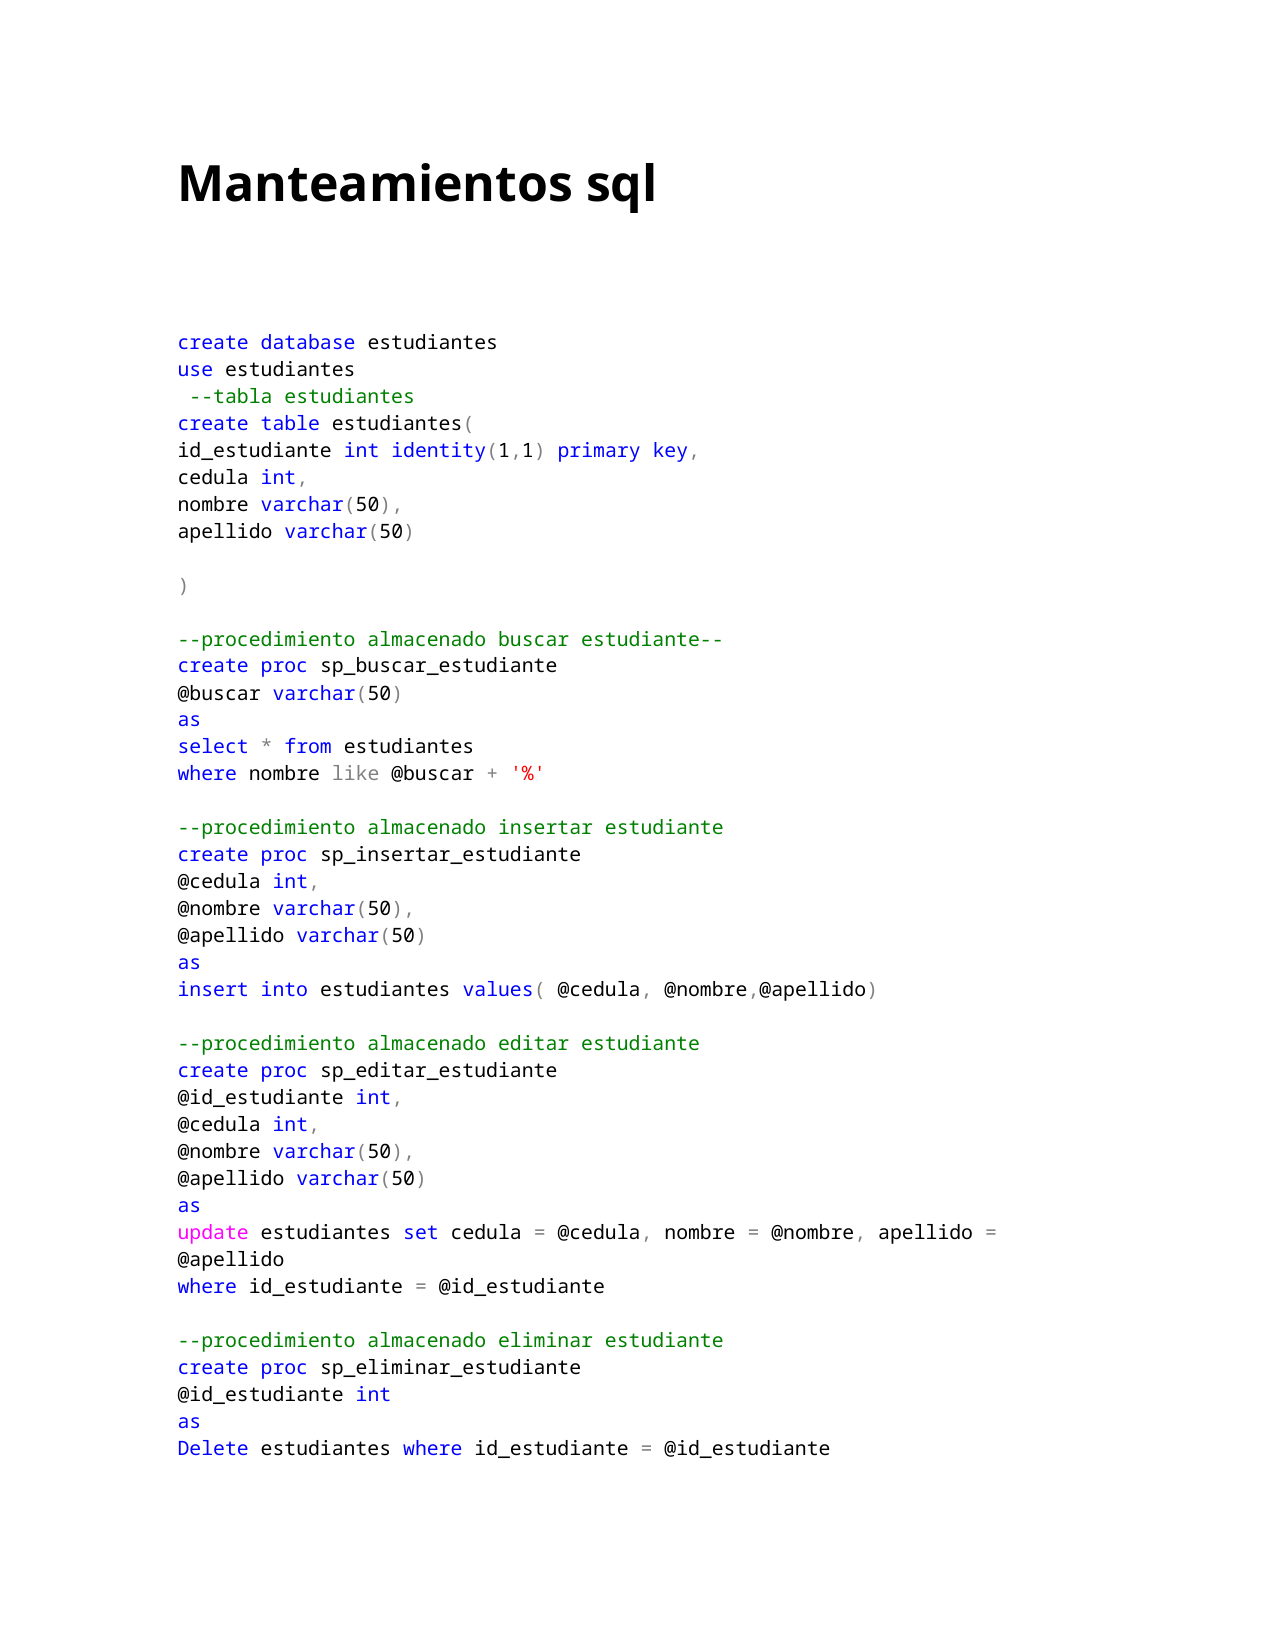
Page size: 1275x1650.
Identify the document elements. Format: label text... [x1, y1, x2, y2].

text --procedimiento almacenado editar estudiante [177, 1029, 1098, 1056]
text @cedula int, [177, 1110, 1098, 1137]
text @id_estudiante int [177, 1380, 1098, 1407]
text id_estudiante int identity(1,1) primary key, [177, 436, 1098, 463]
text @nombre varchar(50), [177, 894, 1098, 922]
text as [177, 948, 1098, 976]
text --tabla estudiantes [177, 382, 1098, 409]
text as [177, 706, 1098, 733]
text where id_estudiante = @id_estudiante [177, 1272, 1098, 1299]
text nombre varchar(50), [177, 490, 1098, 517]
text where nombre like @buscar + '%' [177, 760, 1098, 787]
text apellido varchar(50) [177, 517, 1098, 544]
text create proc sp_eliminar_estudiante [177, 1353, 1098, 1380]
text @nombre varchar(50), [177, 1137, 1098, 1164]
text --procedimiento almacenado buscar estudiante-- [177, 625, 1098, 652]
text @cedula int, [177, 868, 1098, 894]
text cedula int, [177, 463, 1098, 490]
text Manteamientos sql [177, 148, 1098, 216]
text use estudiantes [177, 355, 1098, 382]
text @apellido varchar(50) [177, 1164, 1098, 1191]
text as [177, 1191, 1098, 1218]
text create proc sp_editar_estudiante [177, 1056, 1098, 1083]
text select * from estudiantes [177, 733, 1098, 760]
text update estudiantes set cedula = @cedula, nombre = @nombre, apellido = @apellido [177, 1218, 1098, 1272]
text @buscar varchar(50) [177, 679, 1098, 706]
text ) [177, 571, 1098, 598]
text Delete estudiantes where id_estudiante = @id_estudiante [177, 1434, 1098, 1461]
text create table estudiantes( [177, 409, 1098, 436]
text create proc sp_insertar_estudiante [177, 841, 1098, 868]
text @apellido varchar(50) [177, 922, 1098, 948]
text @id_estudiante int, [177, 1083, 1098, 1110]
text insert into estudiantes values( @cedula, @nombre,@apellido) [177, 976, 1098, 1002]
text create database estudiantes [177, 328, 1098, 355]
text as [177, 1407, 1098, 1434]
text create proc sp_buscar_estudiante [177, 652, 1098, 679]
text --procedimiento almacenado eliminar estudiante [177, 1326, 1098, 1353]
text --procedimiento almacenado insertar estudiante [177, 814, 1098, 841]
